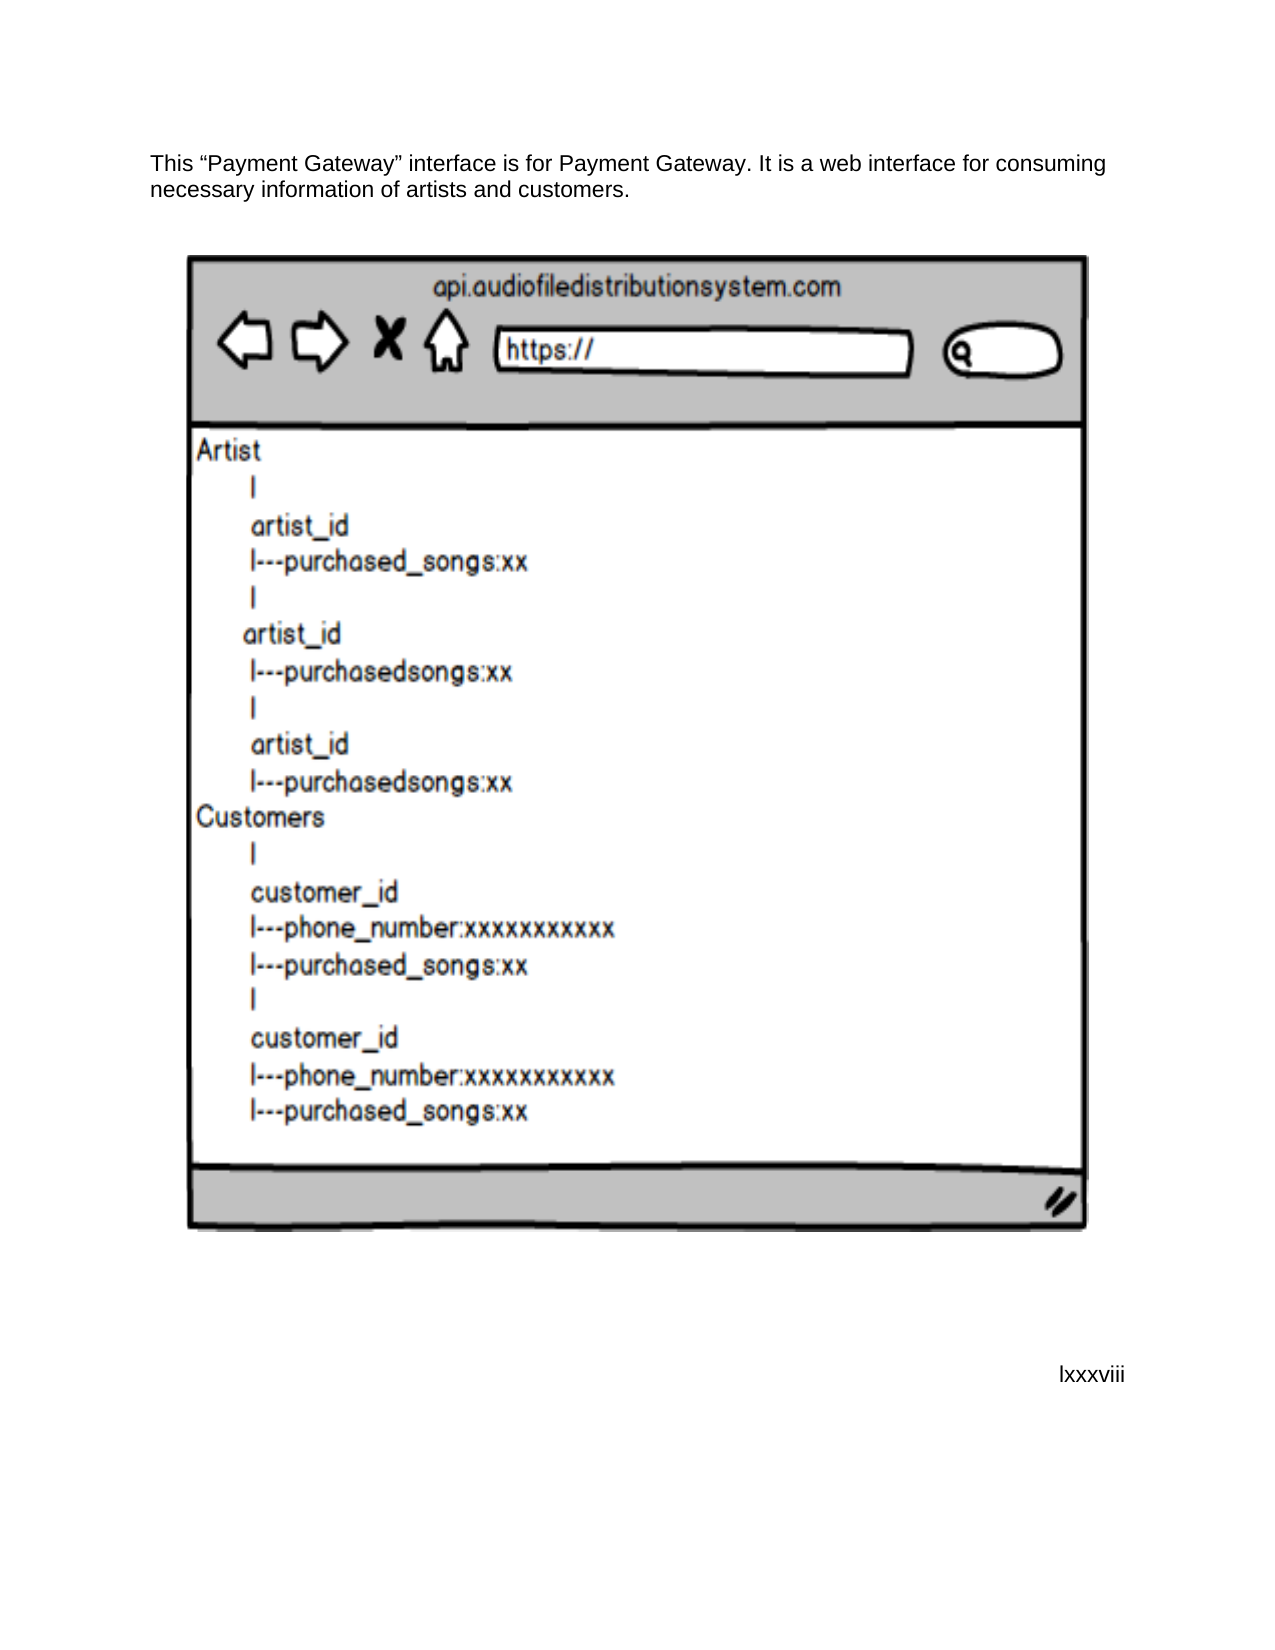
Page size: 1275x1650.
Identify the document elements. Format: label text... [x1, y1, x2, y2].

text This “Payment Gateway” interface is for Payment Gateway. It is a web interface for consuming necessary information of artists and customers. [150, 150, 1125, 203]
picture [186, 255, 1089, 1232]
